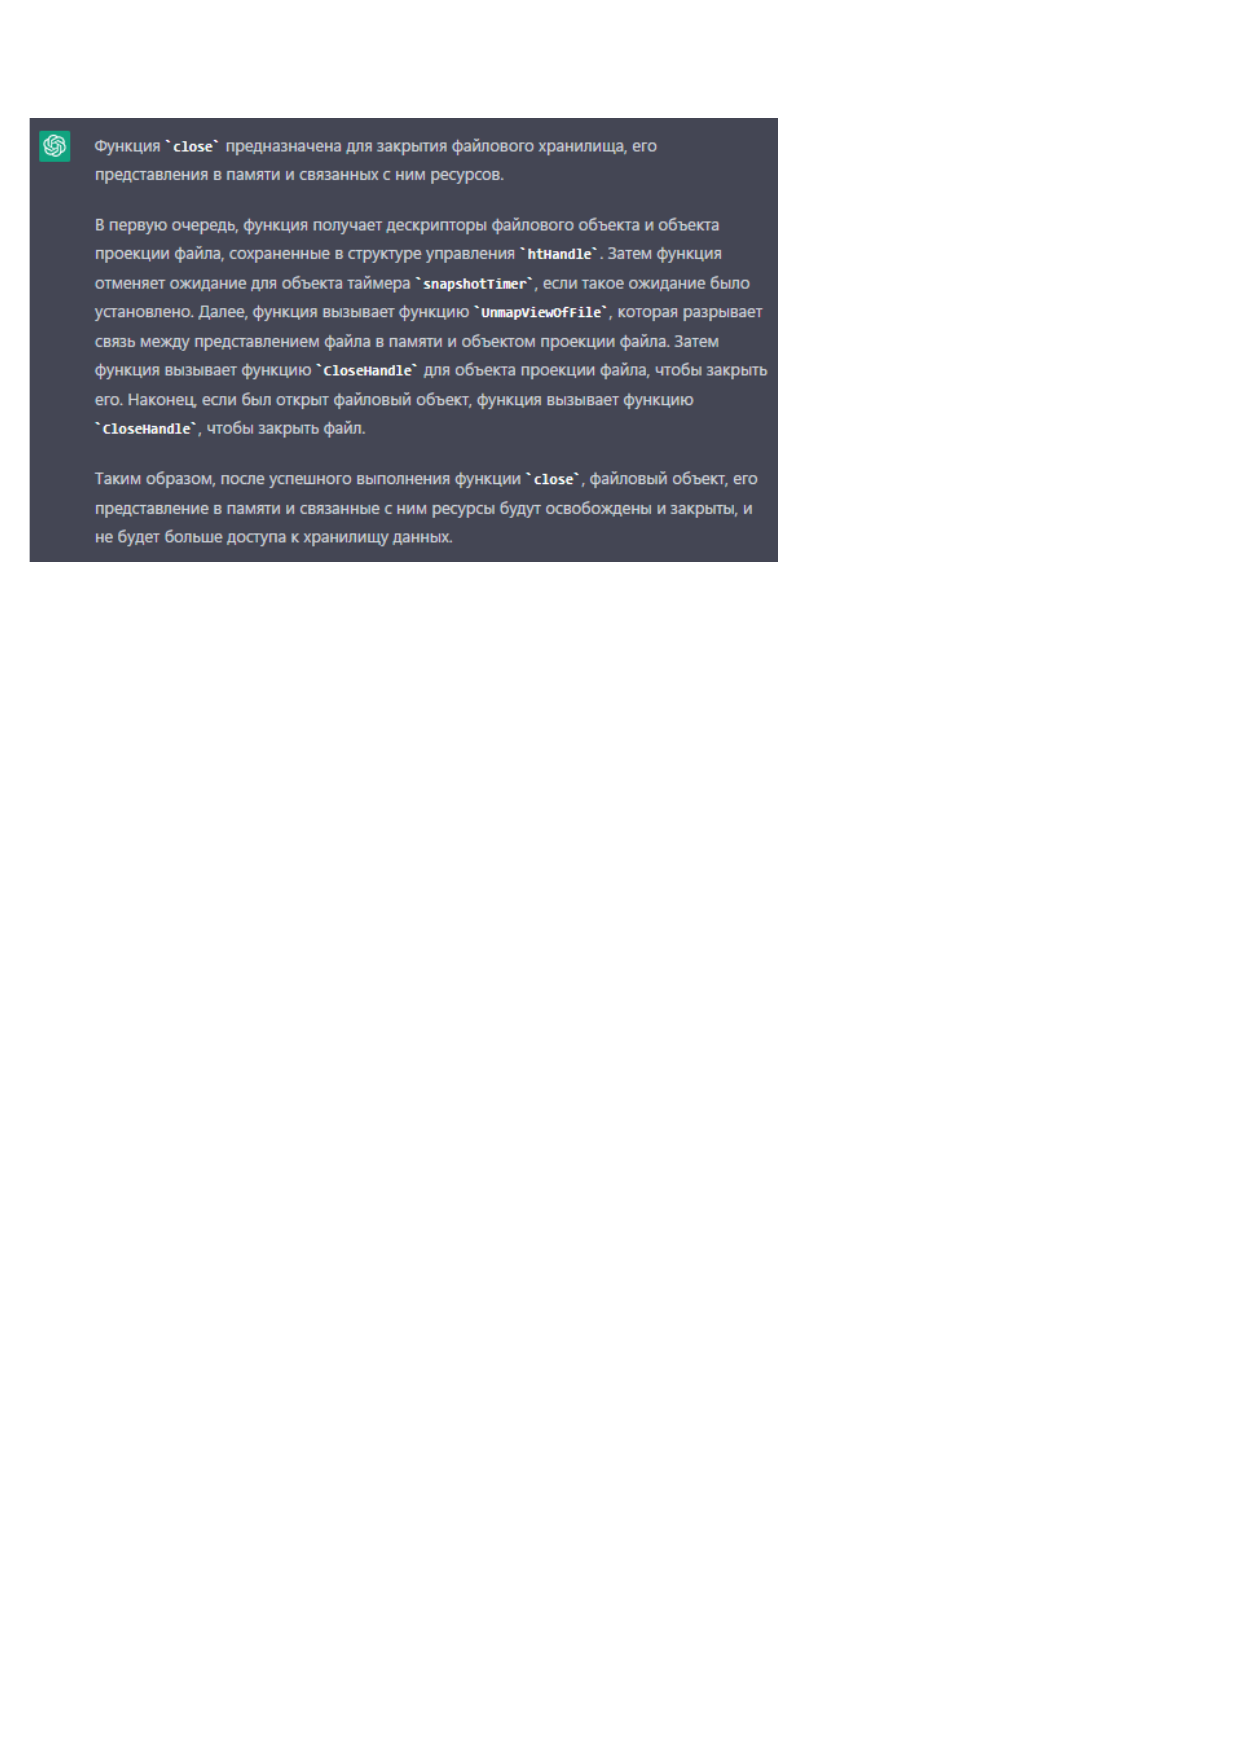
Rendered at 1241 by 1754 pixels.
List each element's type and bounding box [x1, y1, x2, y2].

picture [29, 118, 778, 562]
